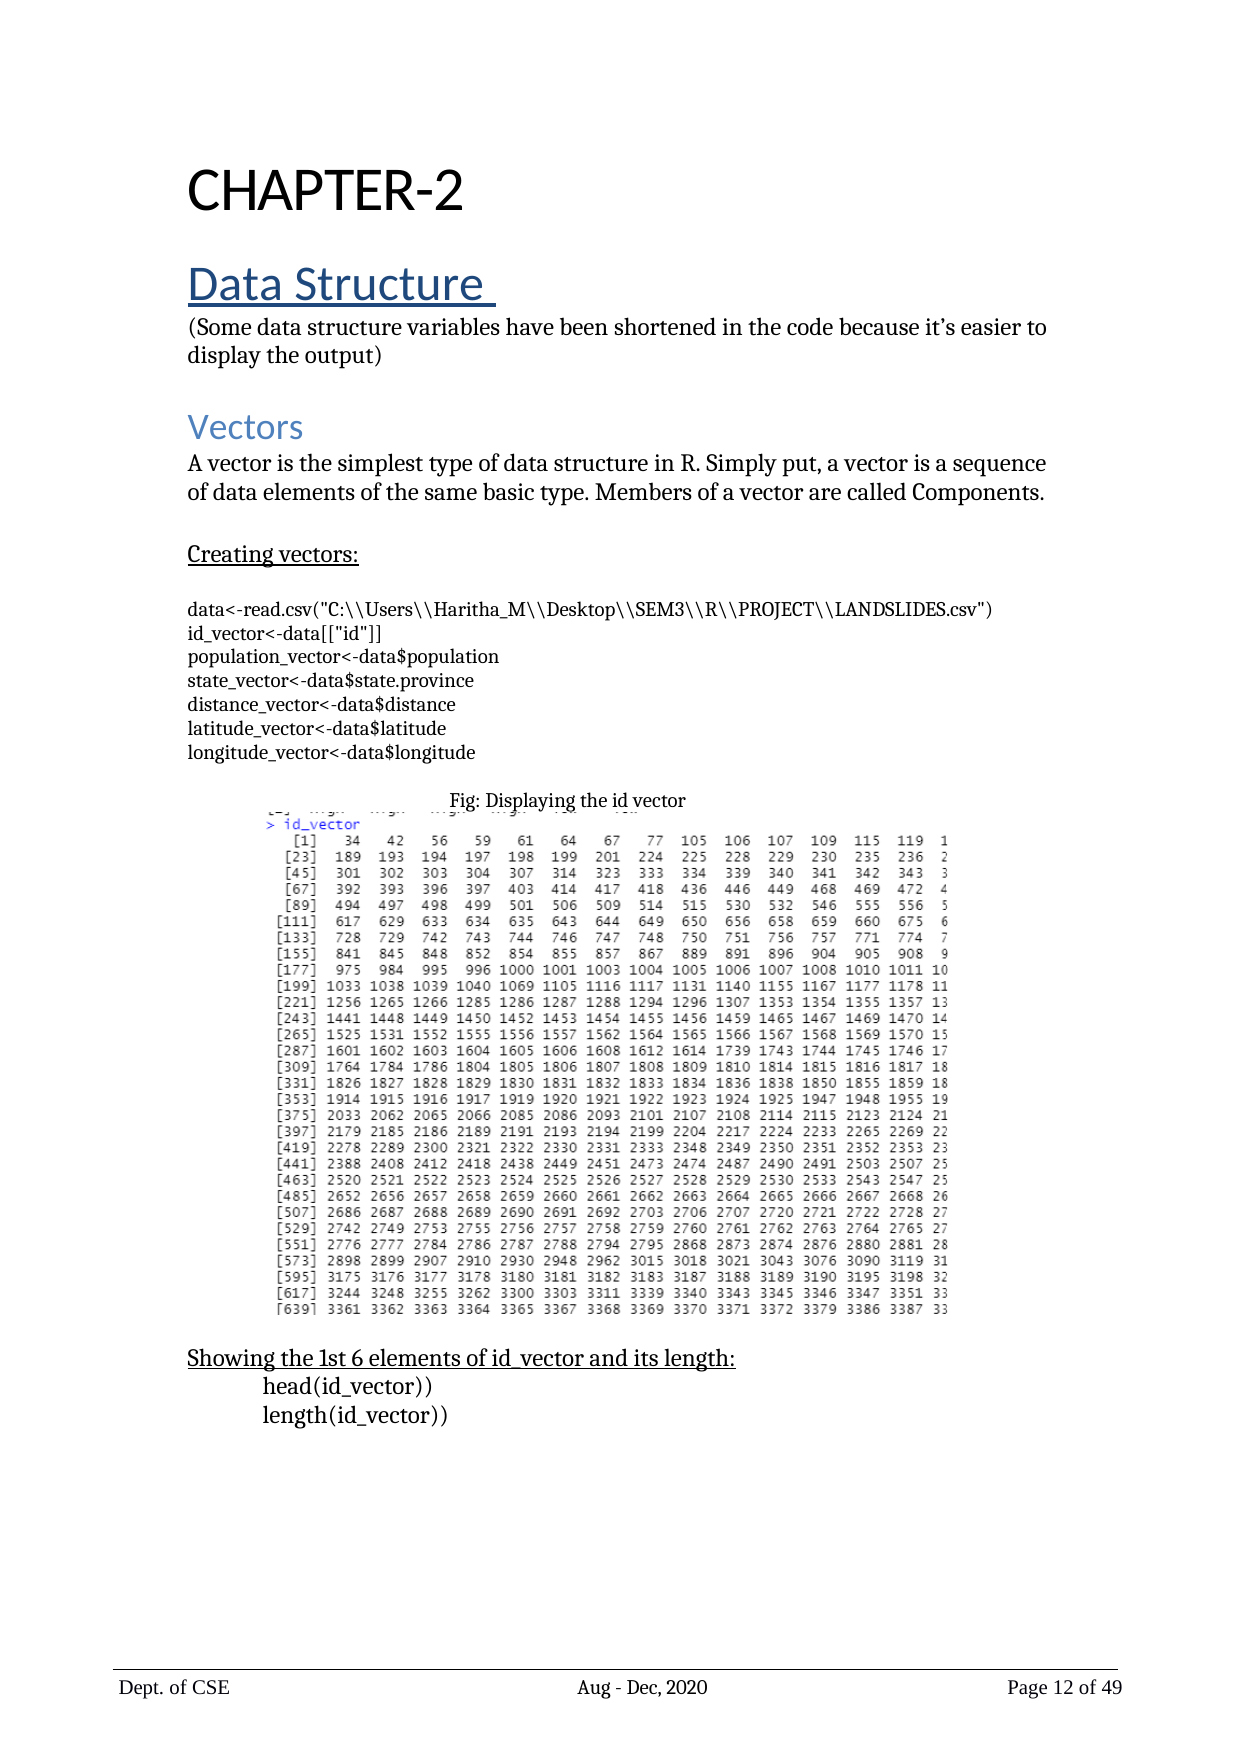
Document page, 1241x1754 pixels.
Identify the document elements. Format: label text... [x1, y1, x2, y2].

title CHAPTER-2 [187, 150, 1053, 226]
text Creating vectors: [187, 540, 1053, 568]
text population_vector<-data$population [187, 645, 1053, 669]
text state_vector<-data$state.province [187, 669, 1053, 693]
text data<-read.csv("C:\\Users\\Haritha_M\\Desktop\\SEM3\\R\\PROJECT\\LANDSLIDES.csv") [187, 597, 1053, 621]
text head(id_vector)) [187, 1372, 1053, 1401]
text Fig: Displaying the id vector [262, 789, 1053, 813]
text longitude_vector<-data$longitude [187, 741, 1053, 765]
subtitle Data Structure [187, 251, 1053, 312]
text length(id_vector)) [187, 1401, 1053, 1430]
text latitude_vector<-data$latitude [187, 717, 1053, 741]
text A vector is the simplest type of data structure in R. Simply put, a vector is a sequence of data elements of the same basic type. Members of a vector are called Components. [187, 449, 1053, 506]
picture [262, 812, 948, 1315]
text Showing the 1st 6 elements of id_vector and its length: [187, 1343, 1053, 1372]
subtitle Vectors [187, 403, 1053, 449]
text (Some data structure variables have been shortened in the code because it’s easier to display the output) [187, 312, 1053, 370]
text distance_vector<-data$distance [187, 693, 1053, 717]
text id_vector<-data[["id"]] [187, 621, 1053, 645]
